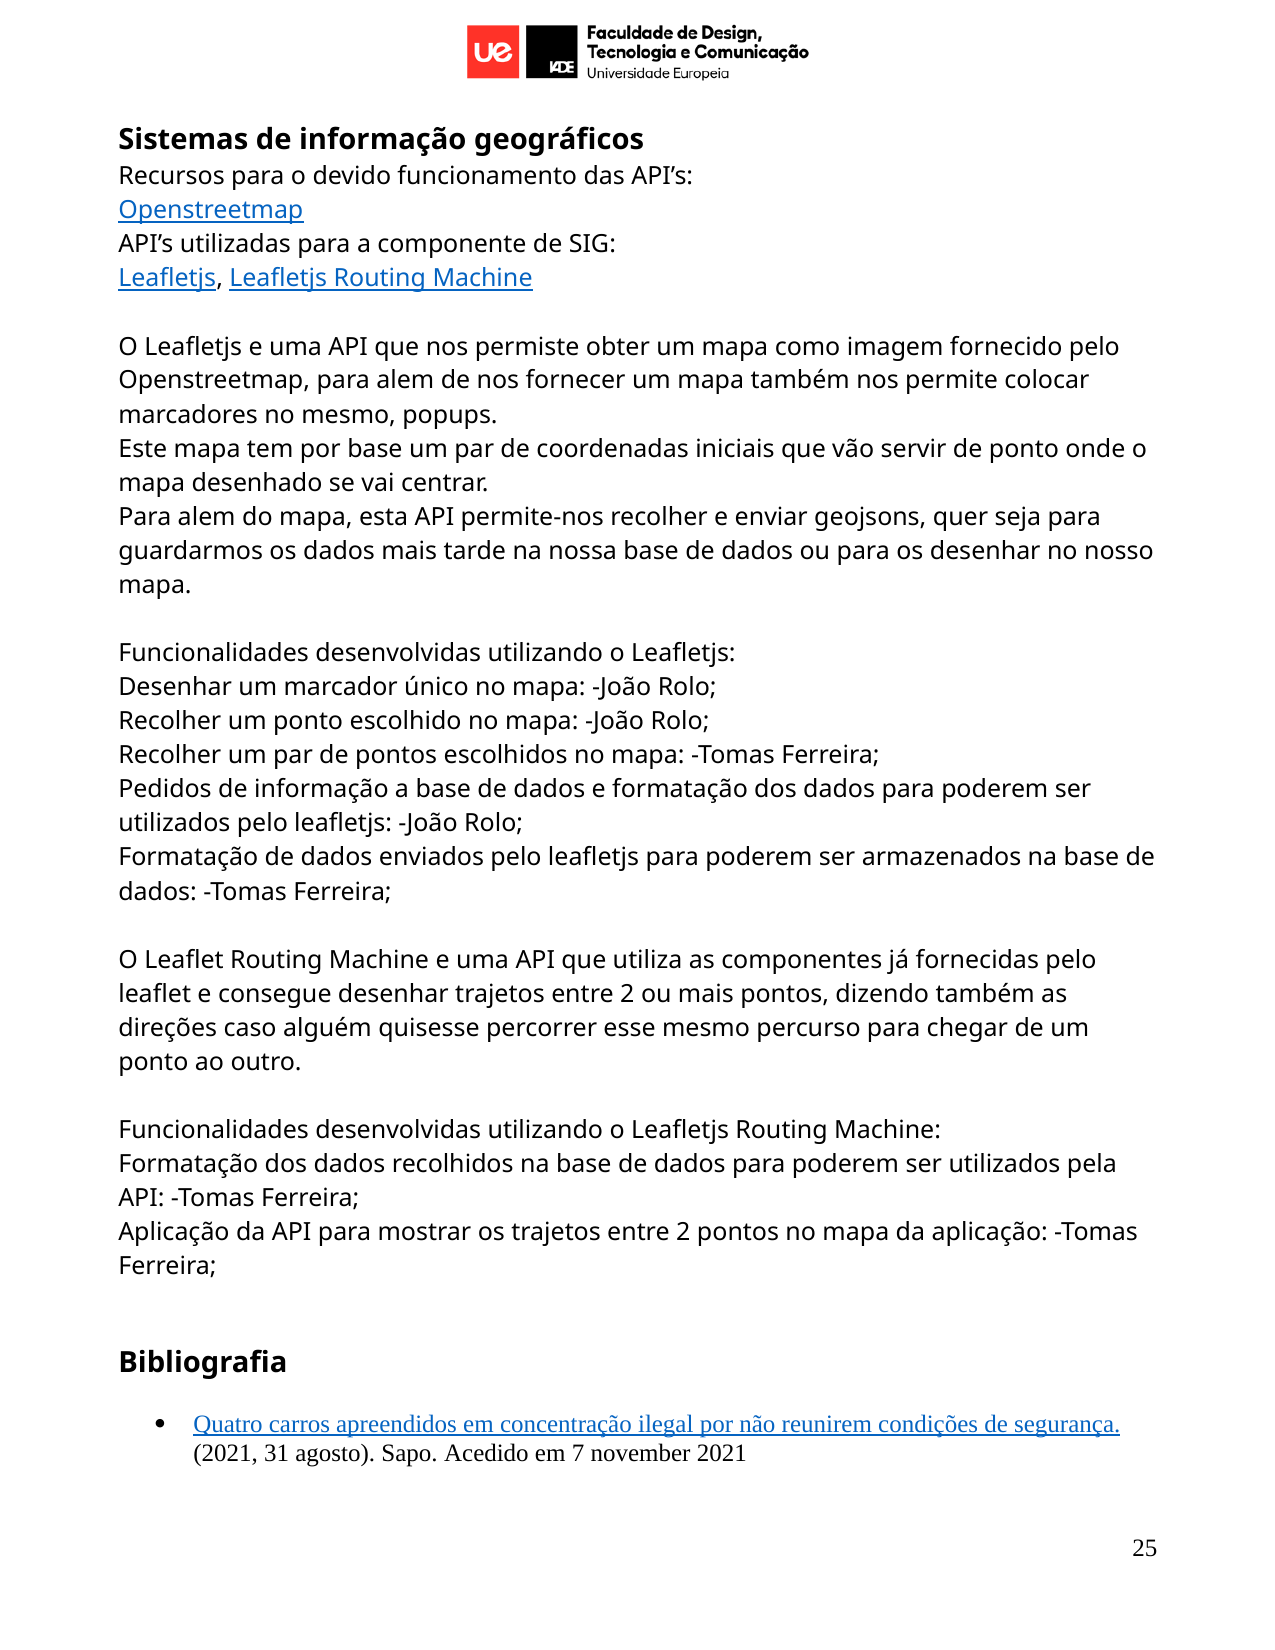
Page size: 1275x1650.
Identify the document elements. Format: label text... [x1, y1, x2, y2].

text Pedidos de informação a base de dados e formatação dos dados para poderem ser utilizados pelo leafletjs: -João Rolo; [118, 771, 1157, 839]
subtitle Bibliografia [118, 1341, 1157, 1381]
list Quatro carros apreendidos em concentração ilegal por não reunirem condições de segurança. (2021, 31 agosto). Sapo. Acedido em 7 november 2021 [156, 1409, 1157, 1467]
text API’s utilizadas para a componente de SIG: [118, 226, 1157, 260]
text O Leaflet Routing Machine e uma API que utiliza as componentes já fornecidas pelo leaflet e consegue desenhar trajetos entre 2 ou mais pontos, dizendo também as direções caso alguém quisesse percorrer esse mesmo percurso para chegar de um ponto ao outro. [118, 941, 1157, 1077]
text Este mapa tem por base um par de coordenadas iniciais que vão servir de ponto onde o mapa desenhado se vai centrar. [118, 430, 1157, 498]
picture [440, 5, 835, 100]
text Recolher um par de pontos escolhidos no mapa: -Tomas Ferreira; [118, 737, 1157, 771]
text Recolher um ponto escolhido no mapa: -João Rolo; [118, 703, 1157, 737]
text Para alem do mapa, esta API permite-nos recolher e enviar geojsons, quer seja para guardarmos os dados mais tarde na nossa base de dados ou para os desenhar no nosso mapa. [118, 498, 1157, 601]
text O Leafletjs e uma API que nos permiste obter um mapa como imagem fornecido pelo Openstreetmap, para alem de nos fornecer um mapa também nos permite colocar marcadores no mesmo, popups. [118, 328, 1157, 430]
text Recursos para o devido funcionamento das API’s: [118, 158, 1157, 192]
text Funcionalidades desenvolvidas utilizando o Leafletjs: [118, 635, 1157, 669]
text Aplicação da API para mostrar os trajetos entre 2 pontos no mapa da aplicação: -Tomas Ferreira; [118, 1214, 1157, 1282]
text Openstreetmap [118, 192, 1157, 226]
text Formatação de dados enviados pelo leafletjs para poderem ser armazenados na base de dados: -Tomas Ferreira; [118, 839, 1157, 907]
text Desenhar um marcador único no mapa: -João Rolo; [118, 669, 1157, 703]
text Funcionalidades desenvolvidas utilizando o Leafletjs Routing Machine: [118, 1112, 1157, 1146]
text Formatação dos dados recolhidos na base de dados para poderem ser utilizados pela API: -Tomas Ferreira; [118, 1146, 1157, 1214]
subtitle Sistemas de informação geográficos [118, 118, 1157, 158]
text Leafletjs, Leafletjs Routing Machine [118, 260, 1157, 294]
